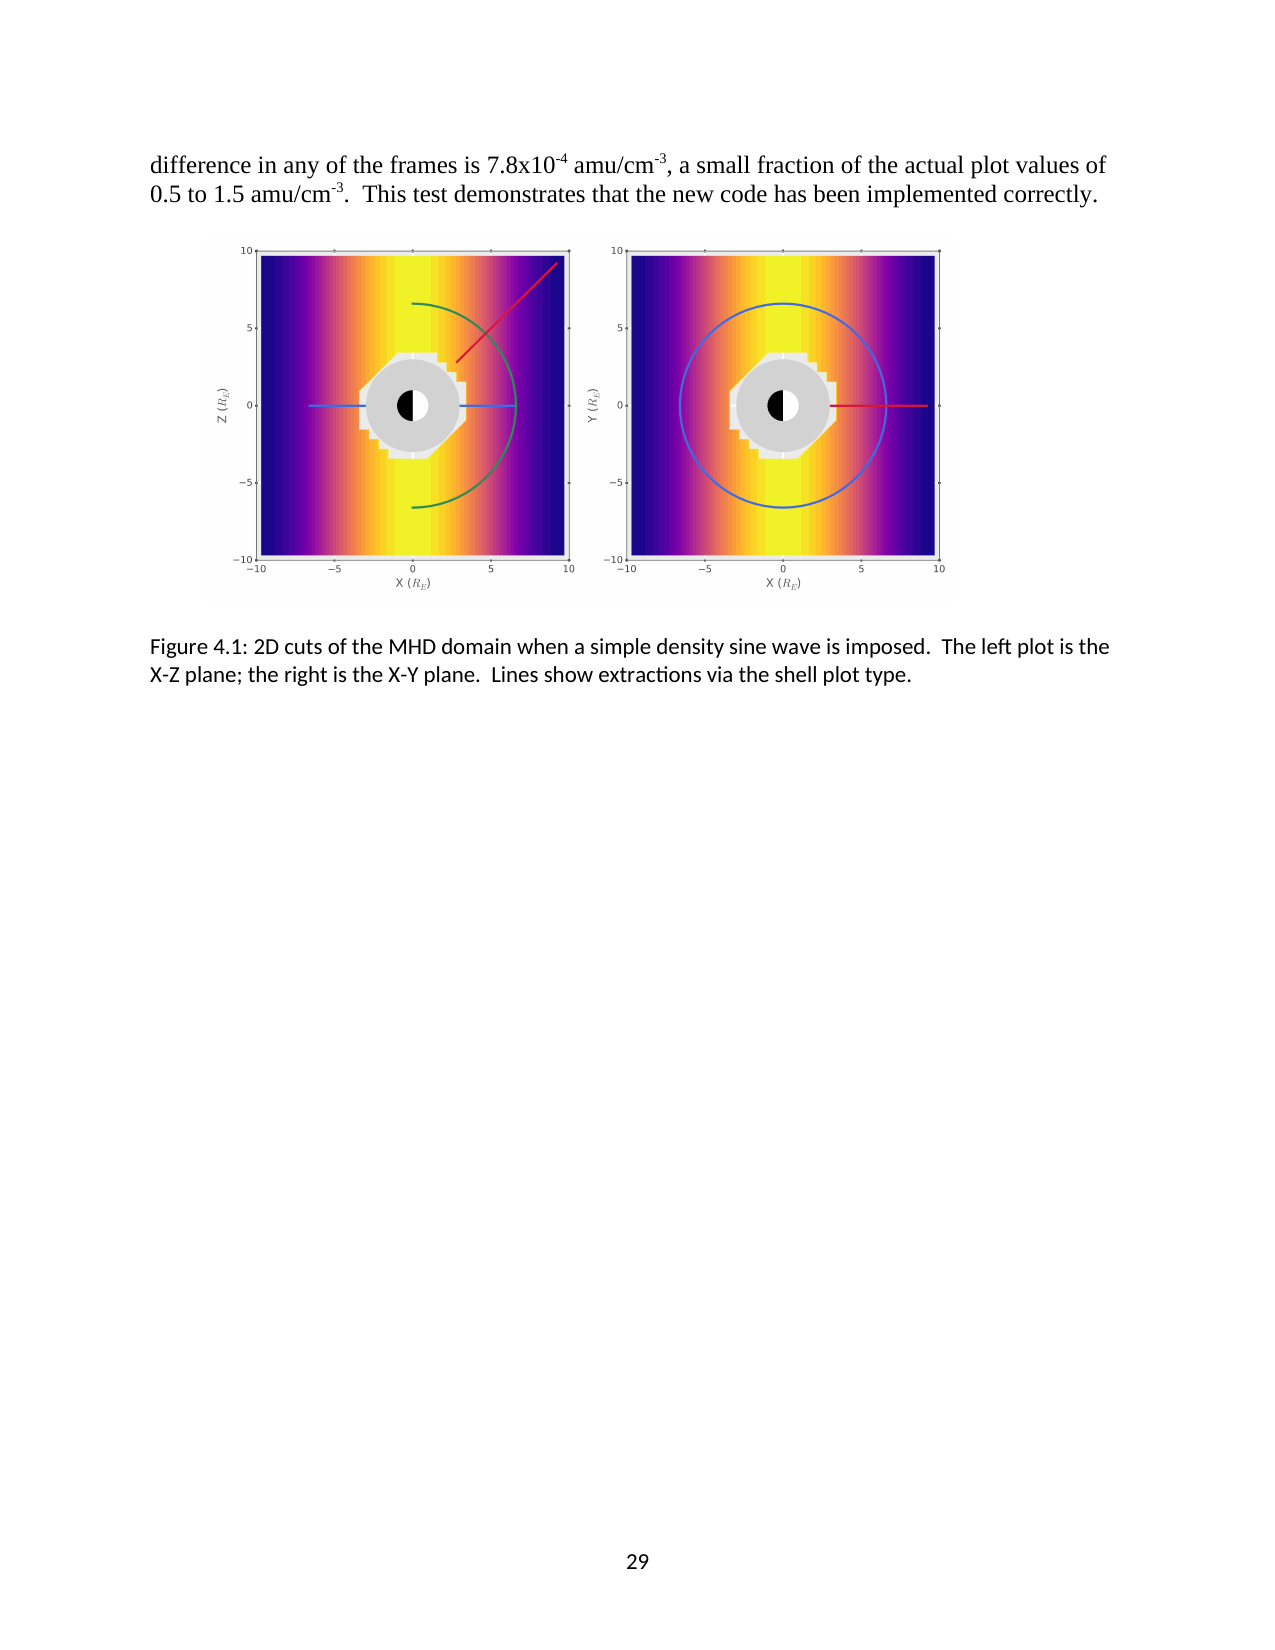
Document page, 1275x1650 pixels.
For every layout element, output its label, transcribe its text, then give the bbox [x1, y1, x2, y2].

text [150, 150, 1125, 207]
picture [204, 236, 955, 603]
text Figure 4.1: 2D cuts of the MHD domain when a simple density sine wave is imposed. The left plot is the X-Z plane; the right is the X-Y plane. Lines show extractions via the shell plot type. [150, 632, 1125, 688]
